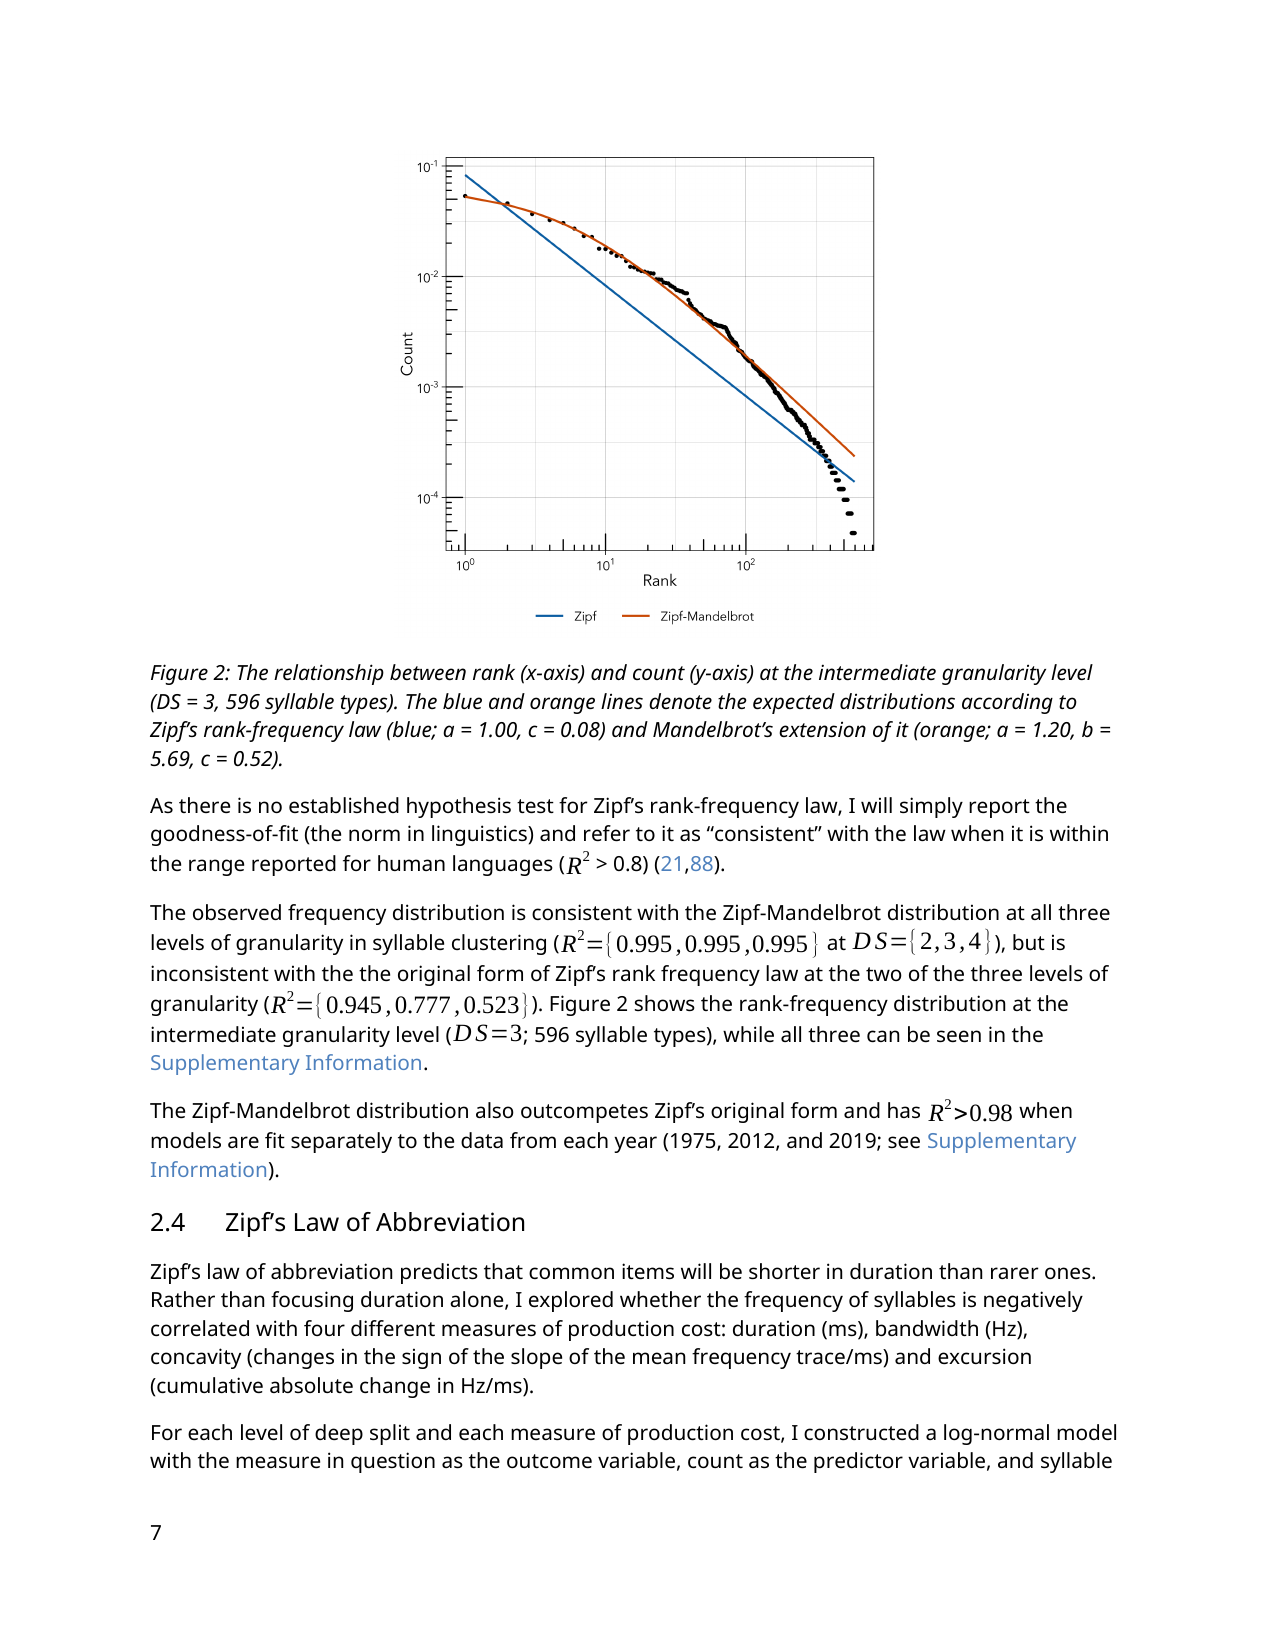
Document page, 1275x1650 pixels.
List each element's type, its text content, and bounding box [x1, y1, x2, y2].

text Figure 2: The relationship between rank (x-axis) and count (y-axis) at the intermediate granularity level (DS = 3, 596 syllable types). The blue and orange lines denote the expected distributions according to Zipf’s rank-frequency law (blue; a = 1.00, c = 0.08) and Mandelbrot’s extension of it (orange; a = 1.20, b = 5.69, c = 0.52). [150, 658, 1125, 772]
picture [393, 150, 882, 638]
subtitle 2.4 Zipf’s Law of Abbreviation [150, 1204, 1125, 1238]
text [150, 1418, 1125, 1475]
text The observed frequency distribution is consistent with the Zipf-Mandelbrot distribution at all three levels of granularity in syllable clustering ( at ), but is inconsistent with the the original form of Zipf’s rank frequency law at the two of the three levels of granularity (). Figure 2 shows the rank-frequency distribution at the intermediate granularity level (; 596 syllable types), while all three can be seen in the Supplementary Information. [150, 898, 1125, 1077]
text Zipf’s law of abbreviation predicts that common items will be shorter in duration than rarer ones. Rather than focusing duration alone, I explored whether the frequency of syllables is negatively correlated with four different measures of production cost: duration (ms), bandwidth (Hz), concavity (changes in the sign of the slope of the mean frequency trace/ms) and excursion (cumulative absolute change in Hz/ms). [150, 1257, 1125, 1399]
text The Zipf-Mandelbrot distribution also outcompetes Zipf’s original form and has when models are fit separately to the data from each year (1975, 2012, and 2019; see Supplementary Information). [150, 1095, 1125, 1183]
text As there is no established hypothesis test for Zipf’s rank-frequency law, I will simply report the goodness-of-fit (the norm in linguistics) and refer to it as “consistent” with the law when it is within the range reported for human languages ( > 0.8) (21,88). [150, 791, 1125, 879]
